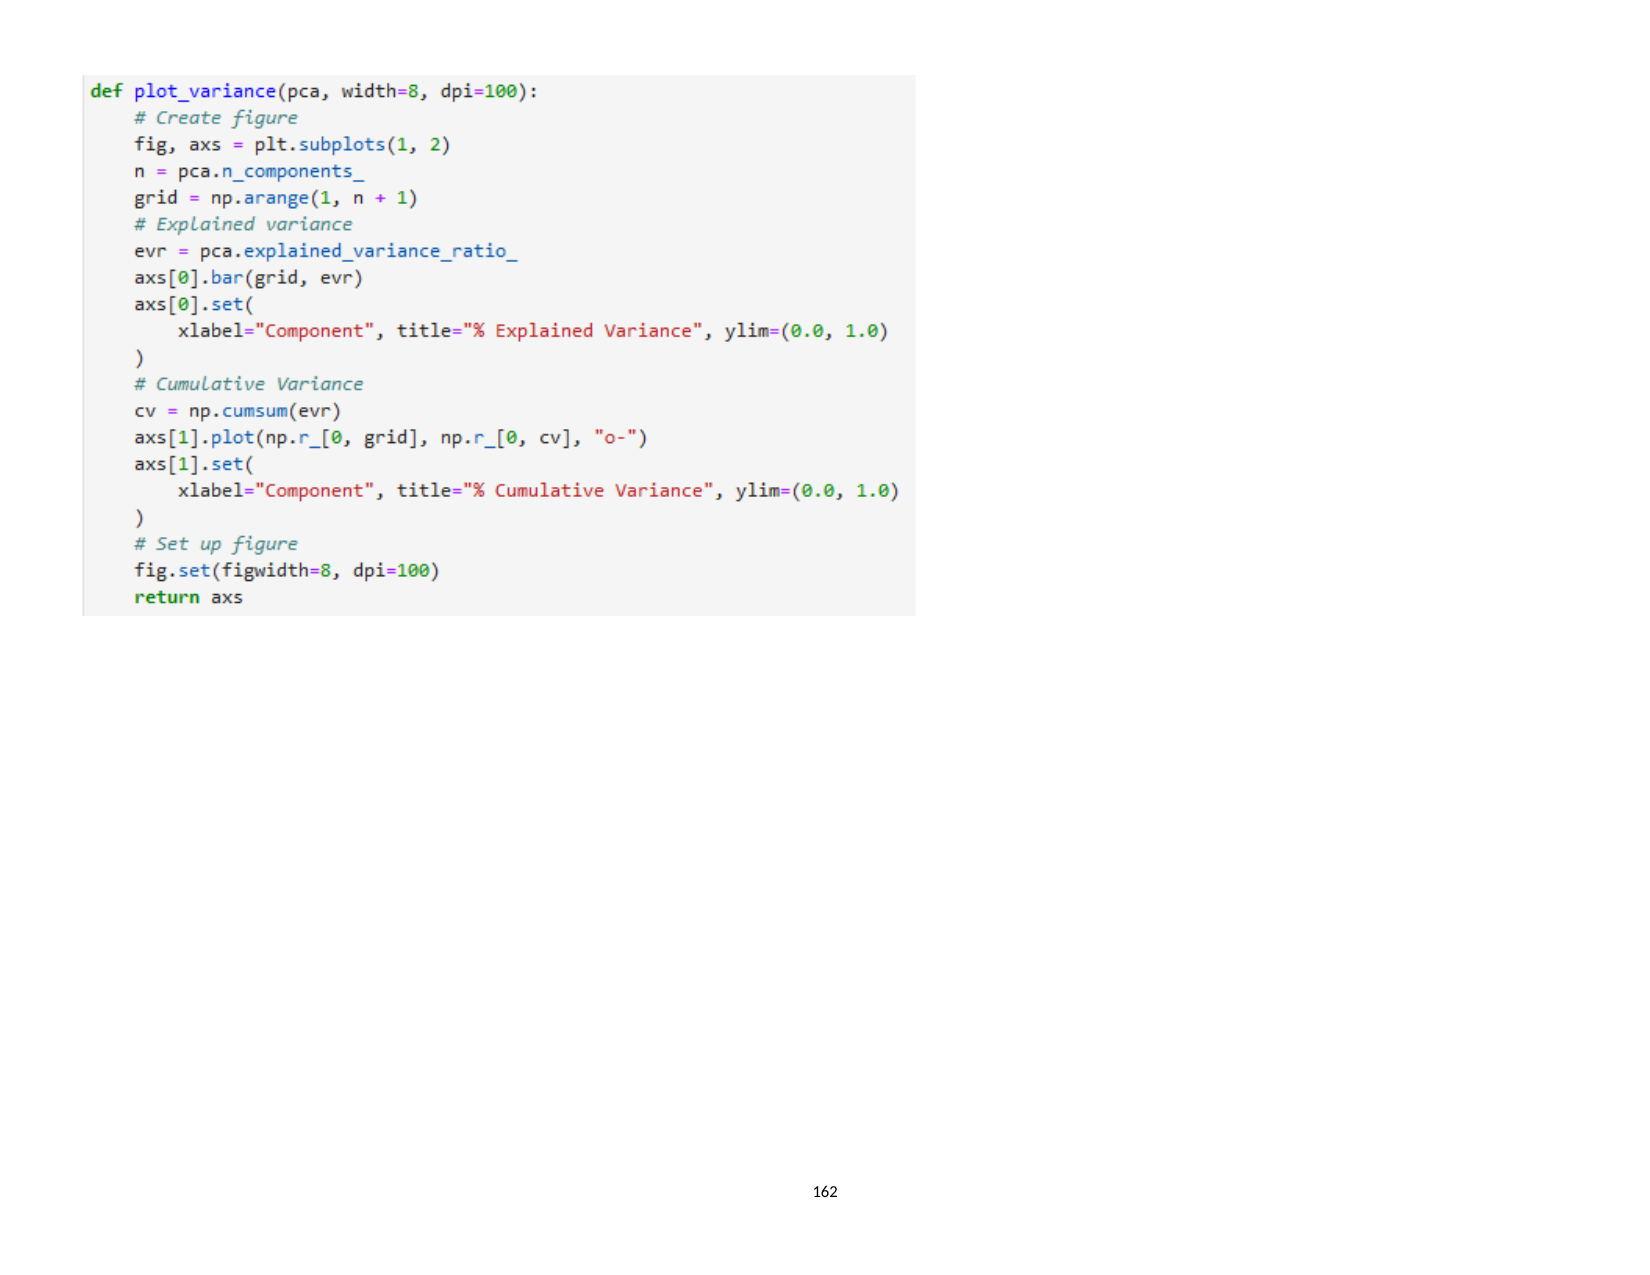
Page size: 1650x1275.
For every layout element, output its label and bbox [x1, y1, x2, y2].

picture [75, 75, 916, 616]
